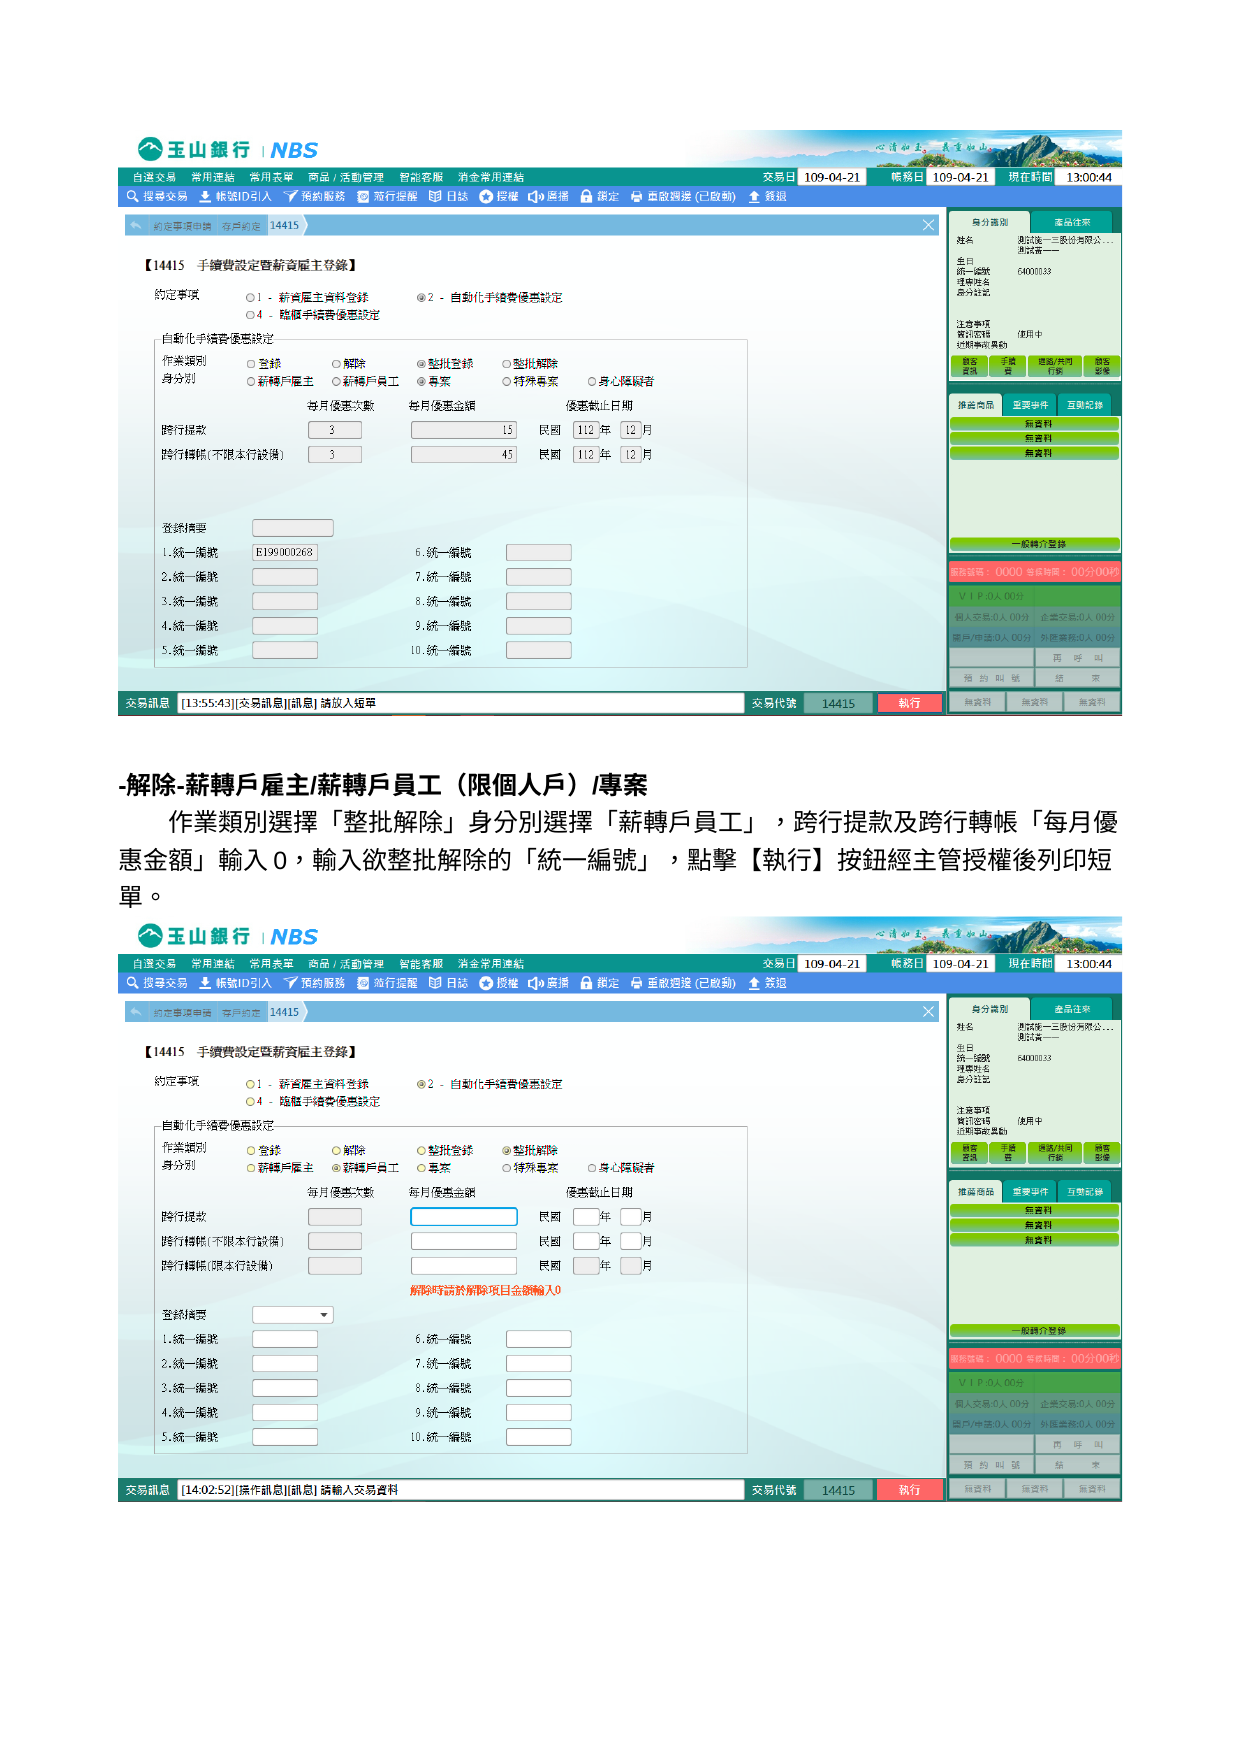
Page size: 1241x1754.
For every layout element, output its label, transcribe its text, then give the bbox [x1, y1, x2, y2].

text -解除-薪轉戶雇主/薪轉戶員工（限個人戶）/專案 [118, 764, 1122, 802]
text 作業類別選擇「整批解除」身分別選擇「薪轉戶員工」，跨行提款及跨行轉帳「每月優惠金額」輸入0，輸入欲整批解除的「統一編號」，點擊【執行】按鈕經主管授權後列印短單。 [118, 802, 1122, 914]
picture [118, 914, 1123, 1502]
picture [118, 127, 1123, 716]
